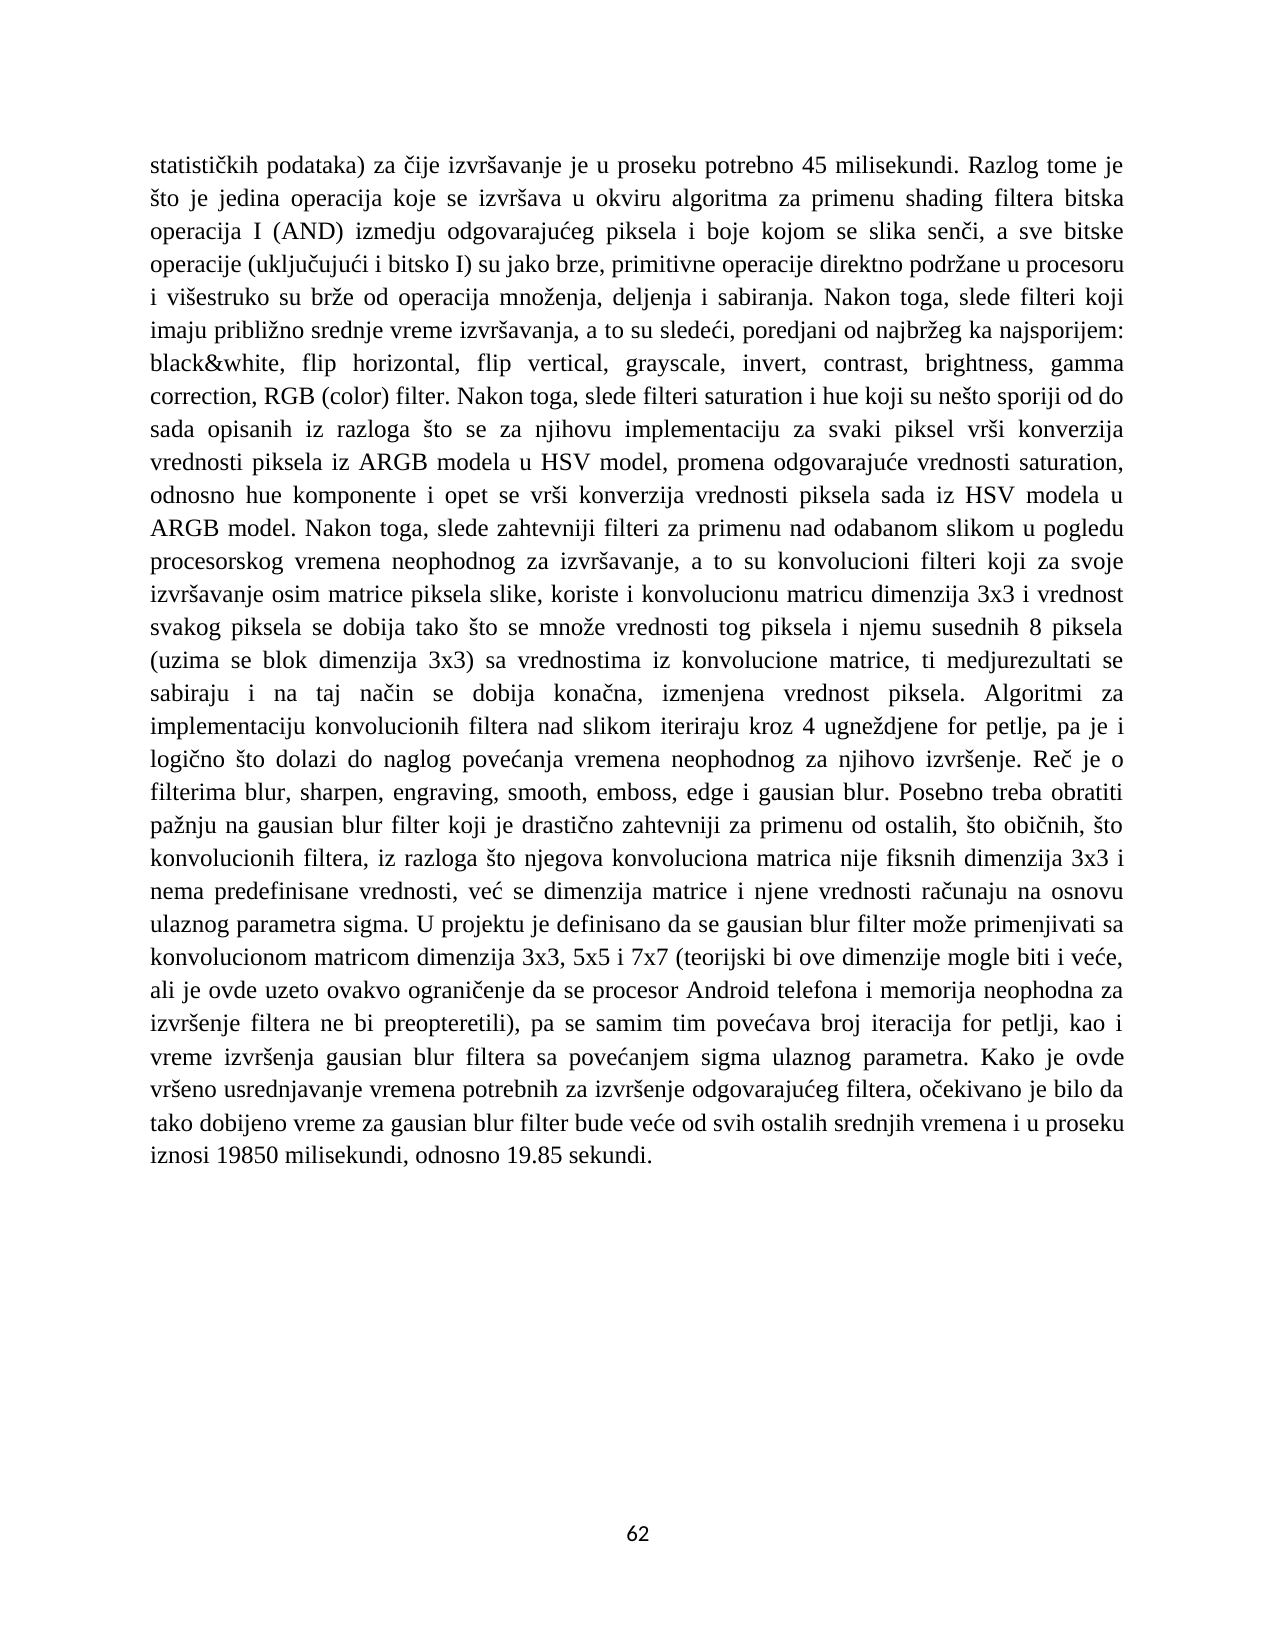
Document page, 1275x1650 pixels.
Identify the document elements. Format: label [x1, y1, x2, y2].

text [150, 150, 1125, 1169]
